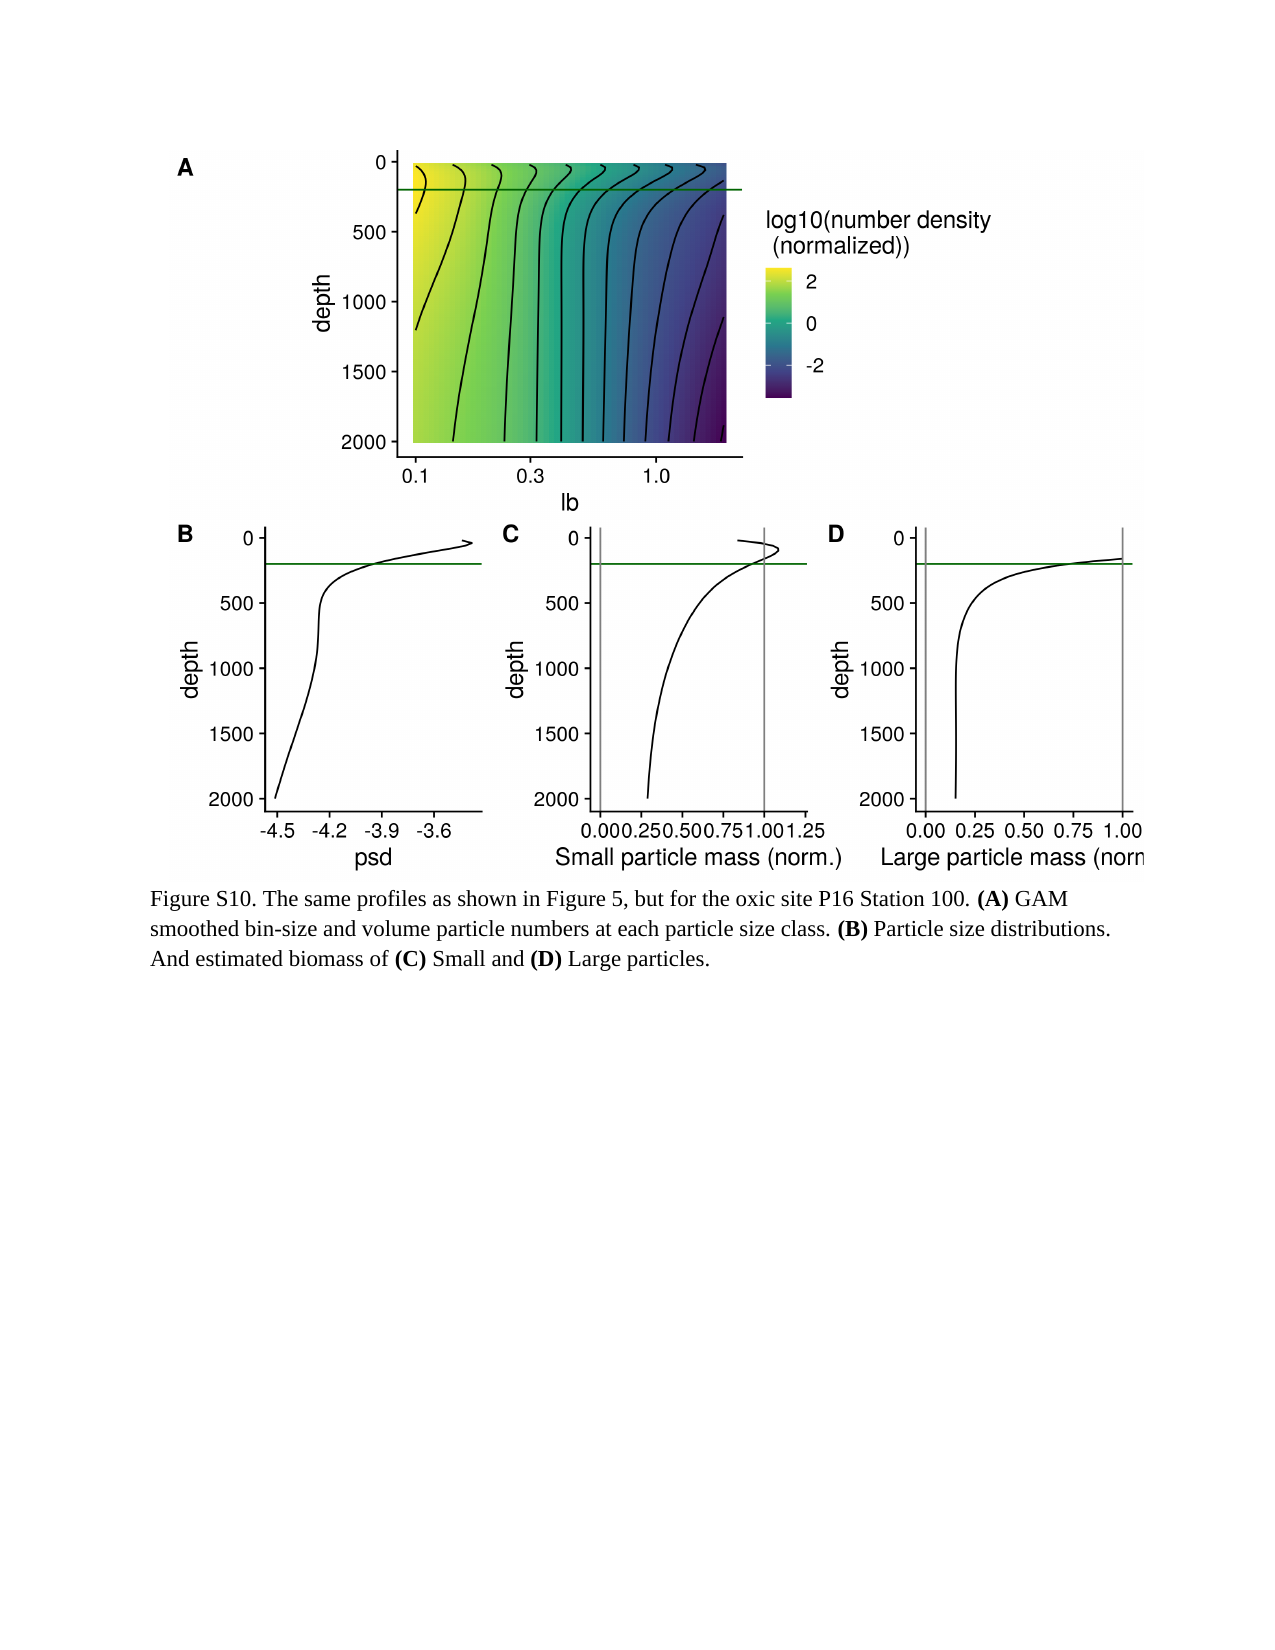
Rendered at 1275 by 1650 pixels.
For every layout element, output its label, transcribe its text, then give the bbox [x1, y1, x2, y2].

picture [168, 150, 1144, 882]
